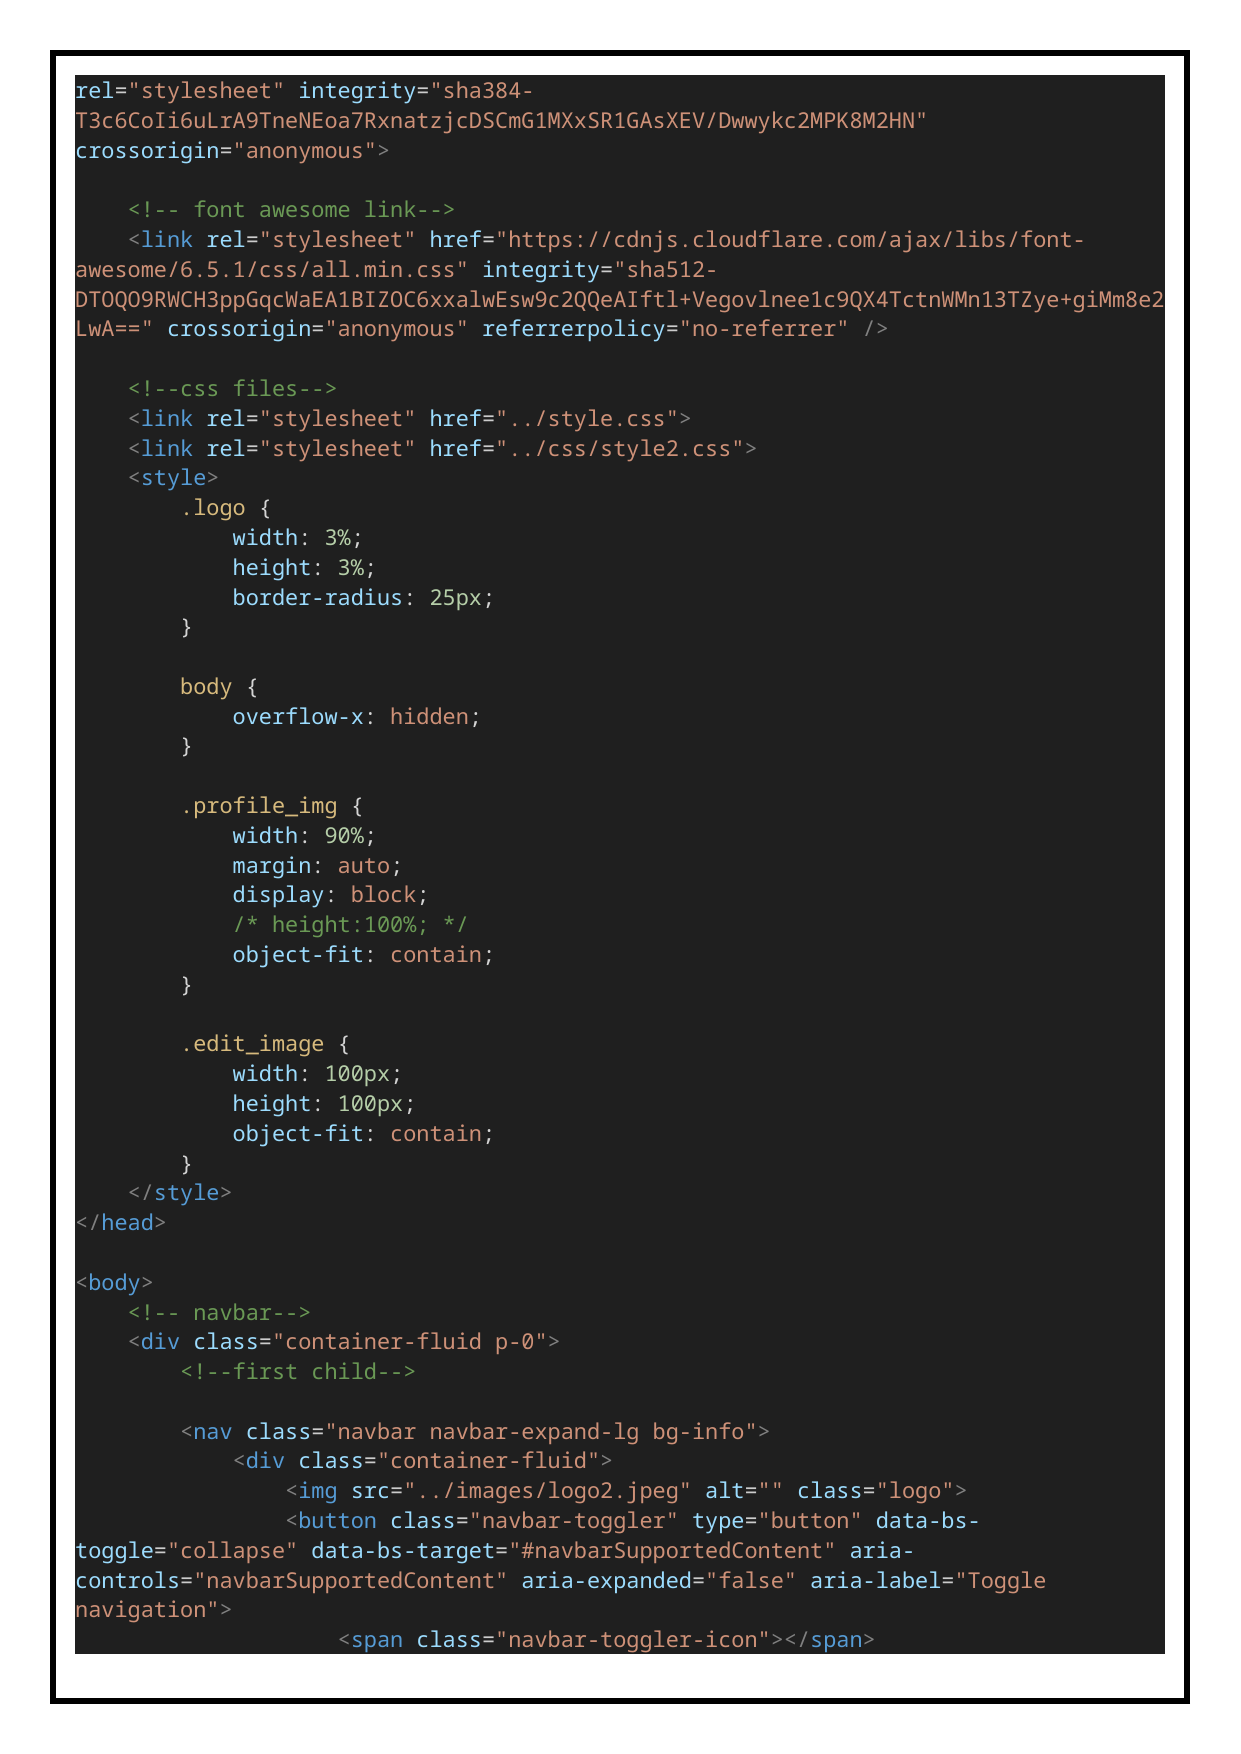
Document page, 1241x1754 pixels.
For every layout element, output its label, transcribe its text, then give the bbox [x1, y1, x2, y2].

text object-fit: contain; [75, 1118, 1165, 1147]
text display: block; [75, 879, 1165, 909]
text width: 90%; [75, 820, 1165, 849]
text <div class="container-fluid"> [75, 1445, 1165, 1475]
text .edit_image { [75, 1028, 1165, 1058]
text </head> [75, 1207, 1165, 1237]
text <link rel="stylesheet" href="../css/style2.css"> [75, 432, 1165, 462]
text } [75, 1147, 1165, 1177]
text border-radius: 25px; [75, 581, 1165, 611]
text } [75, 969, 1165, 998]
text <img src="../images/logo2.jpeg" alt="" class="logo"> [75, 1475, 1165, 1505]
text } [75, 611, 1165, 641]
text /* height:100%; */ [75, 909, 1165, 939]
text <!-- navbar--> [75, 1296, 1165, 1326]
text <body> [75, 1267, 1165, 1296]
text .logo { [75, 492, 1165, 522]
text </style> [75, 1177, 1165, 1207]
text <nav class="navbar navbar-expand-lg bg-info"> [75, 1416, 1165, 1445]
text width: 3%; [75, 522, 1165, 552]
text <span class="navbar-toggler-icon"></span> [75, 1624, 1165, 1654]
text margin: auto; [75, 849, 1165, 879]
text } [75, 730, 1165, 760]
text <link rel="stylesheet" href="../style.css"> [75, 403, 1165, 432]
text <div class="container-fluid p-0"> [75, 1326, 1165, 1356]
text body { [75, 671, 1165, 701]
text <button class="navbar-toggler" type="button" data-bs-toggle="collapse" data-bs-target="#navbarSupportedContent" aria-controls="navbarSupportedContent" aria-expanded="false" aria-label="Toggle navigation"> [75, 1505, 1165, 1624]
text <link rel="stylesheet" href="https://cdnjs.cloudflare.com/ajax/libs/font-awesome/6.5.1/css/all.min.css" integrity="sha512-DTOQO9RWCH3ppGqcWaEA1BIZOC6xxalwEsw9c2QQeAIftl+Vegovlnee1c9QX4TctnWMn13TZye+giMm8e2LwA==" crossorigin="anonymous" referrerpolicy="no-referrer" /> [75, 224, 1165, 343]
text overflow-x: hidden; [75, 701, 1165, 730]
text <!-- font awesome link--> [75, 194, 1165, 224]
text <!--css files--> [75, 373, 1165, 403]
text .profile_img { [75, 790, 1165, 820]
text <style> [75, 462, 1165, 492]
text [75, 75, 1165, 164]
text object-fit: contain; [75, 939, 1165, 969]
text height: 3%; [75, 552, 1165, 581]
text <!--first child--> [75, 1356, 1165, 1386]
text width: 100px; [75, 1058, 1165, 1088]
text height: 100px; [75, 1088, 1165, 1118]
